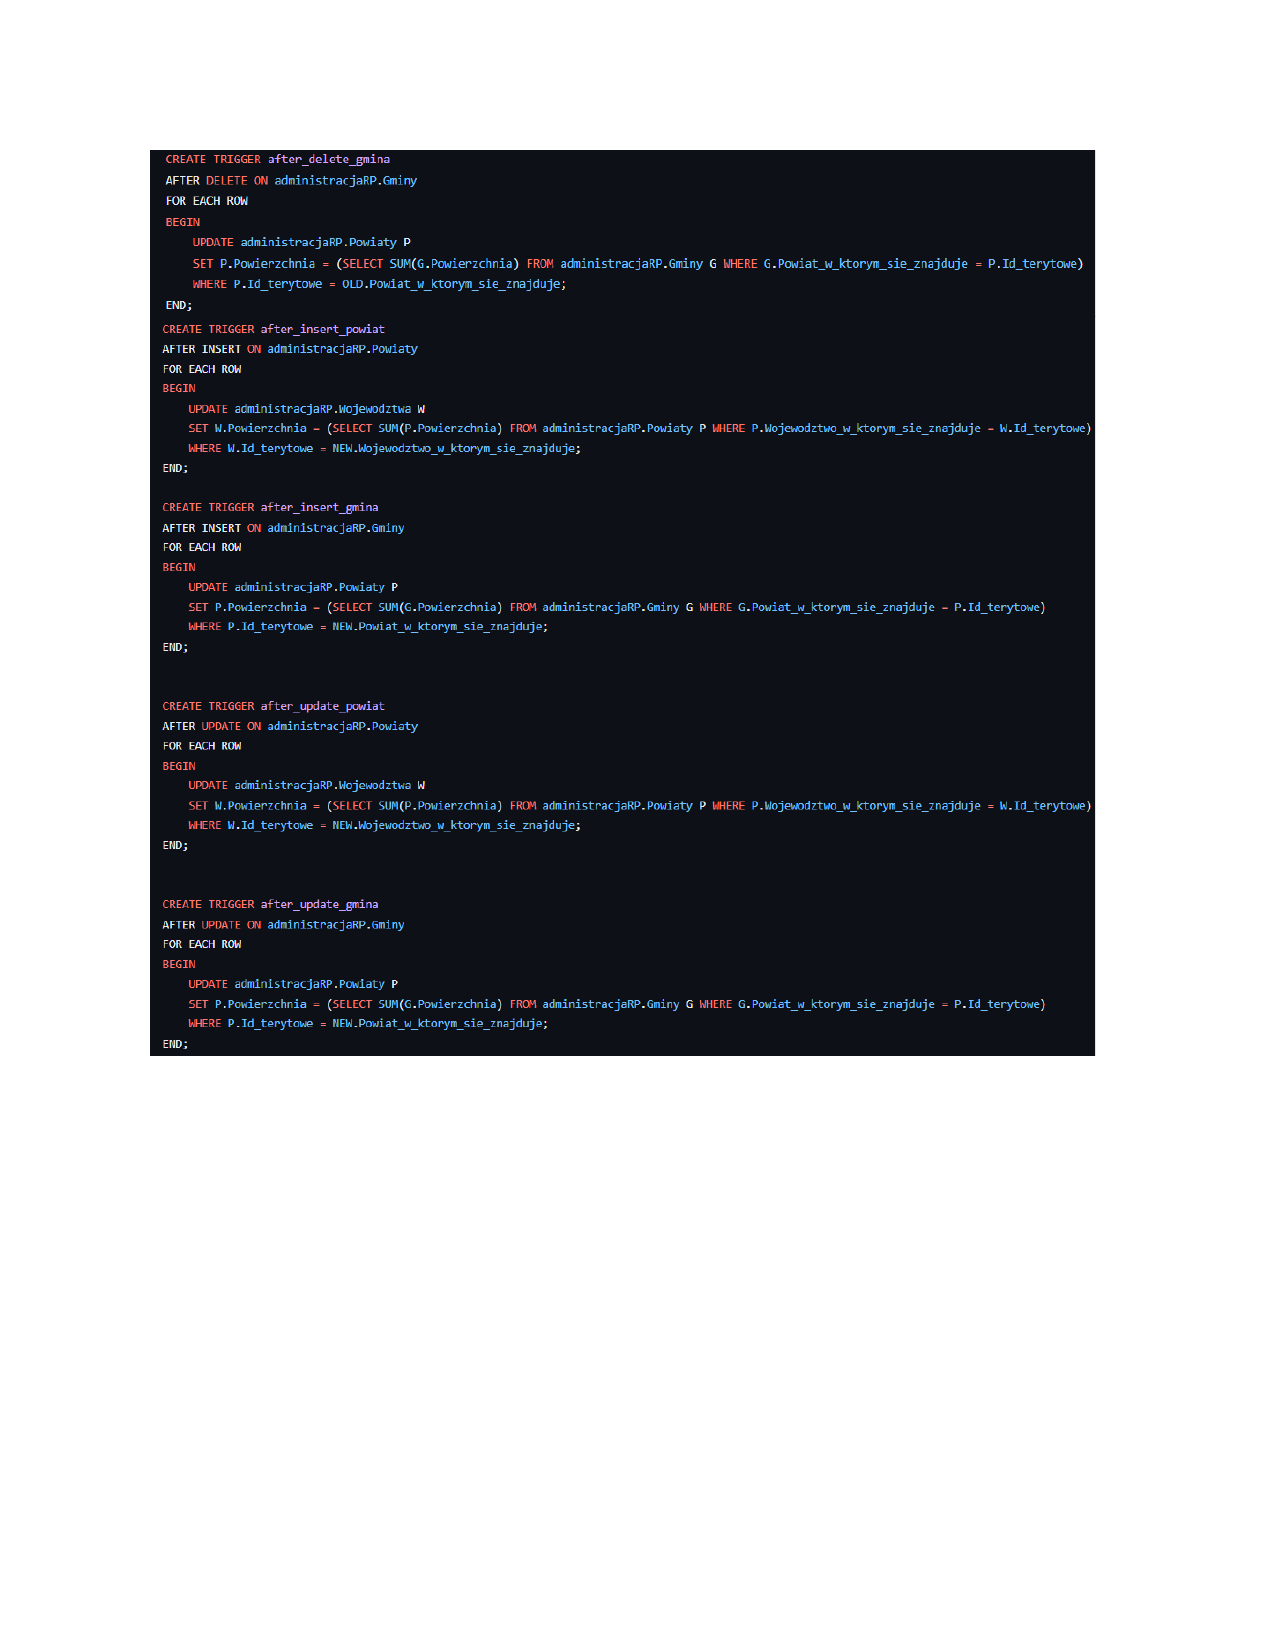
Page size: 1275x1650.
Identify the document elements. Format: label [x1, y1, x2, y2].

picture [150, 150, 1096, 1056]
